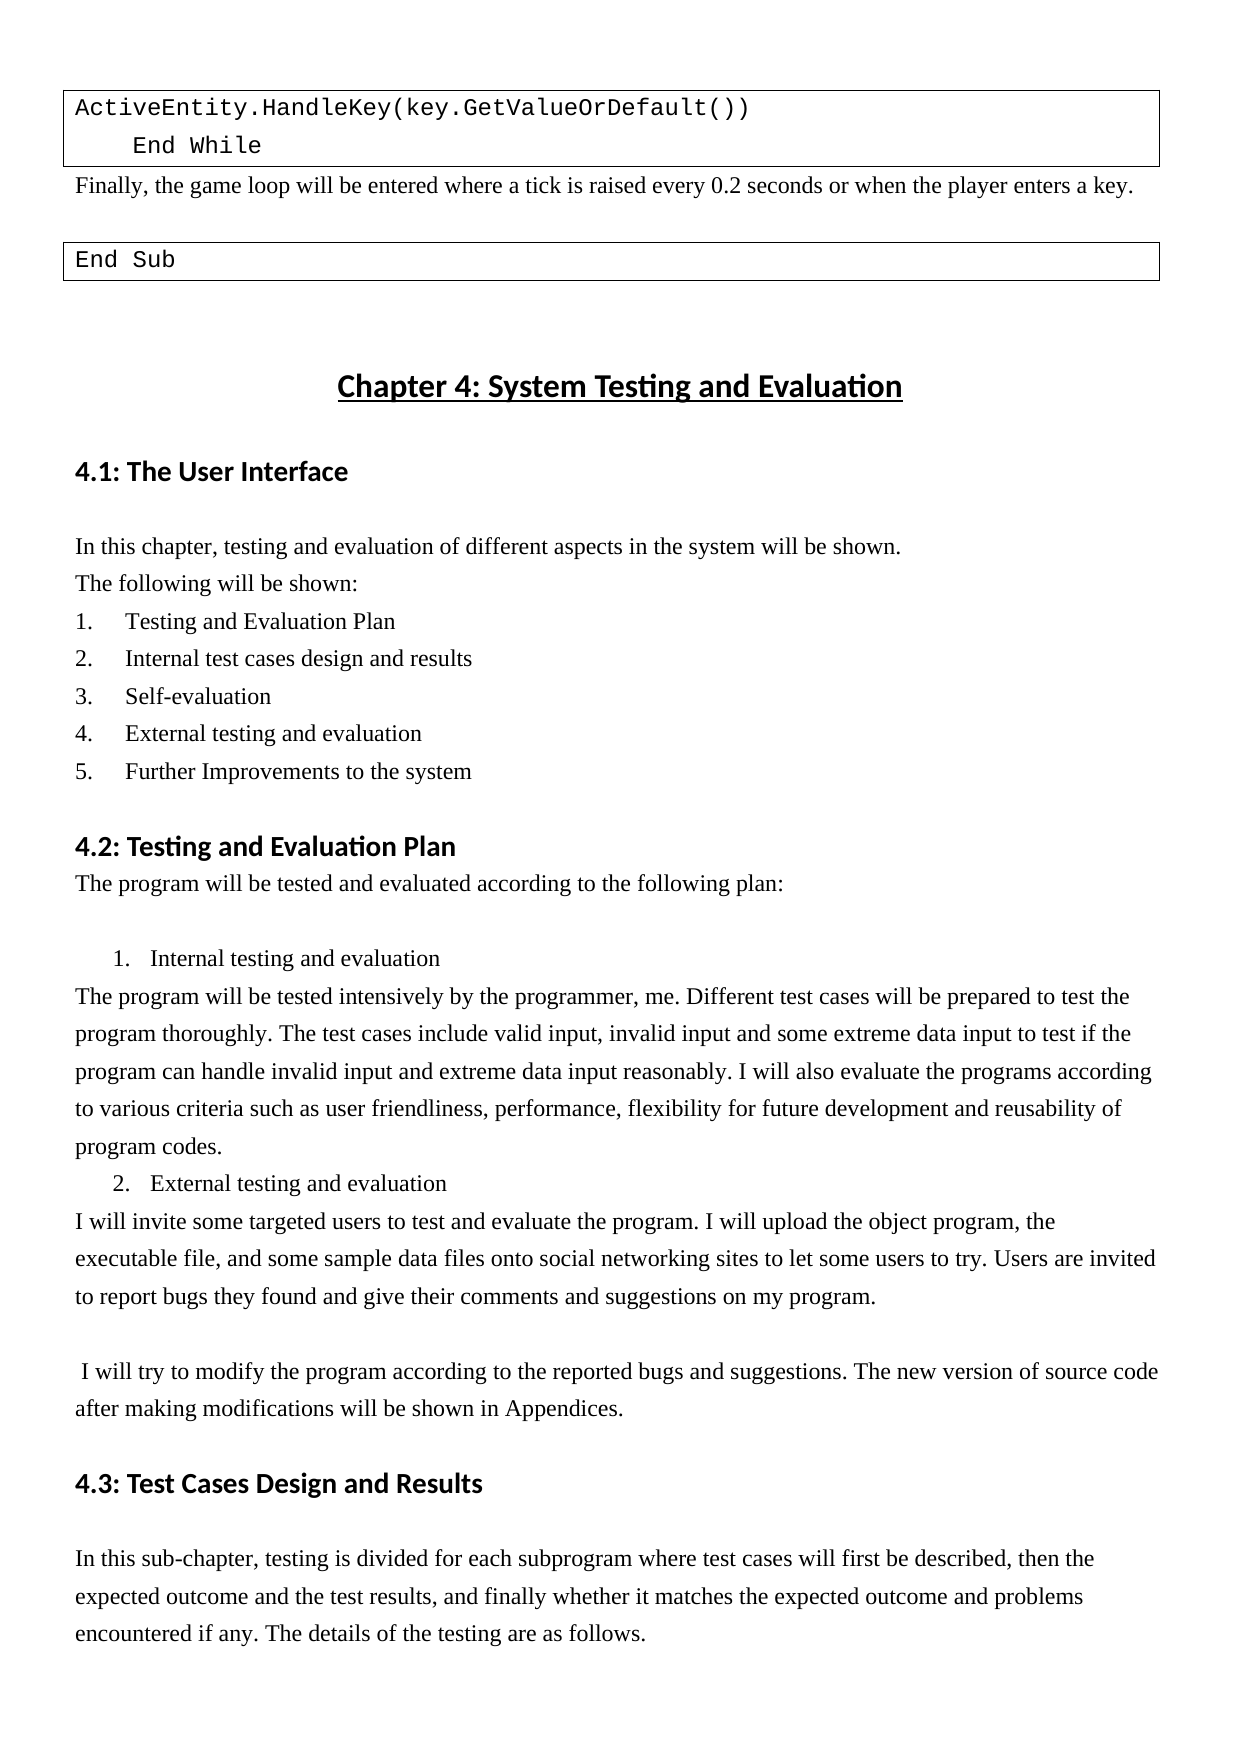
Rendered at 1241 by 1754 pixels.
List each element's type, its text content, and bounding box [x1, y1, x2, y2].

text I will invite some targeted users to test and evaluate the program. I will upload the object program, the executable file, and some sample data files onto social networking sites to let some users to try. Users are invited to report bugs they found and give their comments and suggestions on my program. [75, 1202, 1165, 1314]
text The program will be tested intensively by the programmer, me. Different test cases will be prepared to test the program thoroughly. The test cases include valid input, invalid input and some extreme data input to test if the program can handle invalid input and extreme data input reasonably. I will also evaluate the programs according to various criteria such as user friendliness, performance, flexibility for future development and reusability of program codes. [75, 977, 1165, 1164]
text The program will be tested and evaluated according to the following plan: [75, 864, 1165, 902]
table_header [64, 91, 1159, 166]
list Self-evaluation [75, 677, 1165, 714]
list Testing and Evaluation Plan [75, 602, 1165, 639]
subtitle Chapter 4: System Testing and Evaluation [75, 348, 1165, 423]
subtitle 4.3: Test Cases Design and Results [75, 1464, 1165, 1502]
text I will try to modify the program according to the reported bugs and suggestions. The new version of source code after making modifications will be shown in Appendices. [75, 1352, 1165, 1427]
text Finally, the game loop will be entered where a tick is raised every 0.2 seconds or when the player enters a key. [75, 167, 1165, 204]
subtitle 4.2: Testing and Evaluation Plan [75, 827, 1165, 864]
list Internal test cases design and results [75, 639, 1165, 677]
text In this chapter, testing and evaluation of different aspects in the system will be shown. [75, 527, 1165, 564]
text The following will be shown: [75, 564, 1165, 602]
table_header End Sub [64, 243, 1159, 280]
list External testing and evaluation [112, 1164, 1165, 1202]
list Further Improvements to the system [75, 752, 1165, 789]
list Internal testing and evaluation [112, 939, 1165, 977]
list External testing and evaluation [75, 714, 1165, 752]
subtitle 4.1: The User Interface [75, 452, 1165, 489]
text In this sub-chapter, testing is divided for each subprogram where test cases will first be described, then the expected outcome and the test results, and finally whether it matches the expected outcome and problems encountered if any. The details of the testing are as follows. [75, 1539, 1165, 1652]
